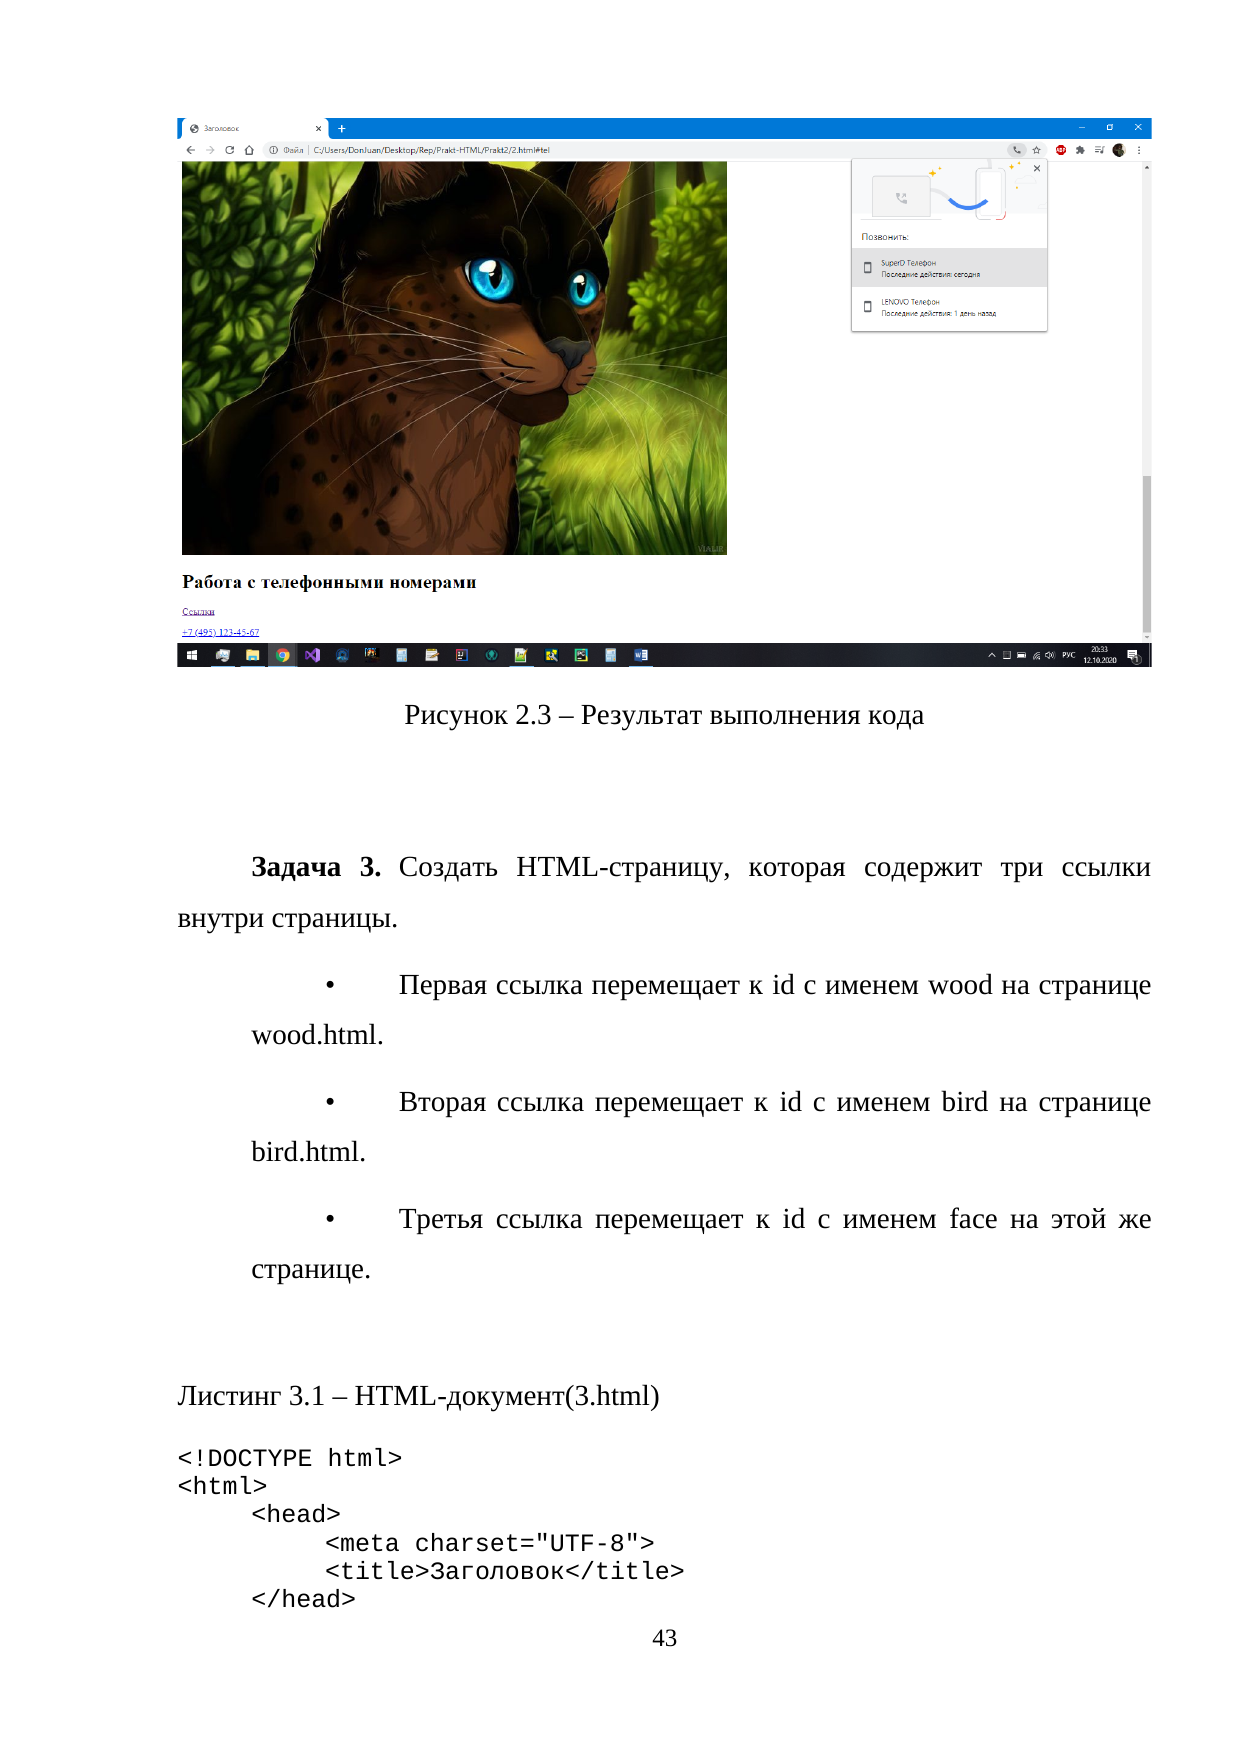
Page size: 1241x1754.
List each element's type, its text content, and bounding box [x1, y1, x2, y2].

text Листинг 3.1 – HTML-документ(3.html) [177, 1378, 1152, 1412]
text <!DOCTYPE html> [177, 1445, 1152, 1474]
list Вторая ссылка перемещает к id с именем bird на странице bird.html. [251, 1084, 1152, 1168]
picture [177, 118, 1152, 667]
list Первая ссылка перемещает к id с именем wood на странице wood.html. [251, 967, 1152, 1051]
text </head> [177, 1587, 1152, 1615]
text <meta charset="UTF-8"> [177, 1530, 1152, 1559]
text Рисунок 2.3 – Результат выполнения кода [177, 697, 1152, 731]
text <head> [177, 1502, 1152, 1530]
text <html> [177, 1474, 1152, 1502]
list Третья ссылка перемещает к id с именем face на этой же странице. [251, 1201, 1152, 1285]
text Задача 3. Создать HTML-страницу, которая содержит три ссылки внутри страницы. [177, 849, 1152, 933]
text <title>Заголовок</title> [177, 1559, 1152, 1587]
